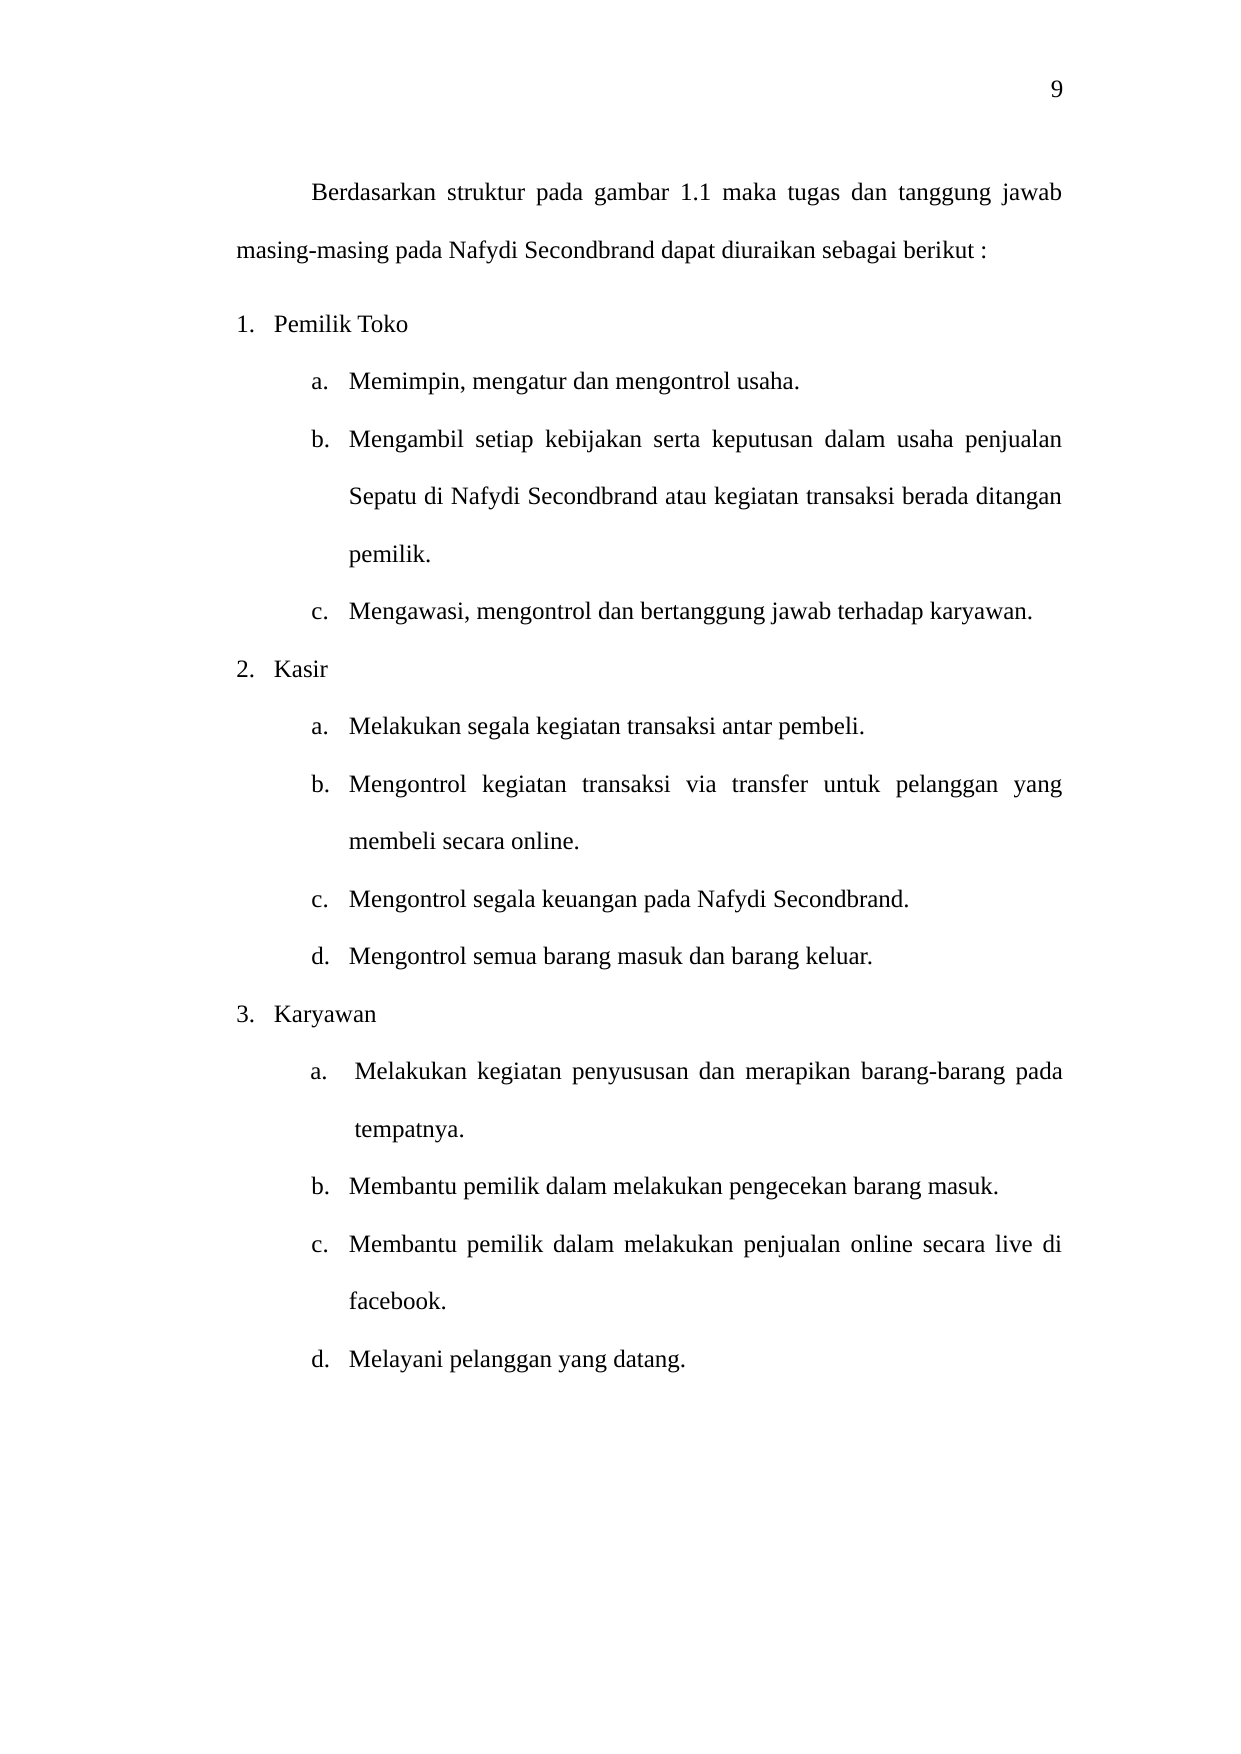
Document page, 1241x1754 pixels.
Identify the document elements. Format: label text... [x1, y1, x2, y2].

list Pemilik Toko [236, 309, 1063, 338]
list Membantu pemilik dalam melakukan pengecekan barang masuk. [311, 1171, 1063, 1200]
list Mengontrol semua barang masuk dan barang keluar. [311, 941, 1063, 970]
list Karyawan [236, 999, 1063, 1028]
list Membantu pemilik dalam melakukan penjualan online secara live di facebook. [311, 1229, 1063, 1315]
list Mengambil setiap kebijakan serta keputusan dalam usaha penjualan Sepatu di Nafydi Secondbrand atau kegiatan transaksi berada ditangan pemilik. [311, 424, 1063, 568]
text Berdasarkan struktur pada gambar 1.1 maka tugas dan tanggung jawab masing-masing pada Nafydi Secondbrand dapat diuraikan sebagai berikut : [236, 177, 1063, 263]
list Mengontrol segala keuangan pada Nafydi Secondbrand. [311, 884, 1063, 913]
list Memimpin, mengatur dan mengontrol usaha. [311, 366, 1063, 395]
list Mengontrol kegiatan transaksi via transfer untuk pelanggan yang membeli secara online. [311, 769, 1063, 855]
list Melakukan kegiatan penyususan dan merapikan barang-barang pada tempatnya. [310, 1056, 1063, 1143]
list Mengawasi, mengontrol dan bertanggung jawab terhadap karyawan. [311, 596, 1063, 625]
list Kasir [236, 654, 1063, 683]
list Melayani pelanggan yang datang. [311, 1344, 1063, 1373]
list Melakukan segala kegiatan transaksi antar pembeli. [311, 711, 1063, 740]
